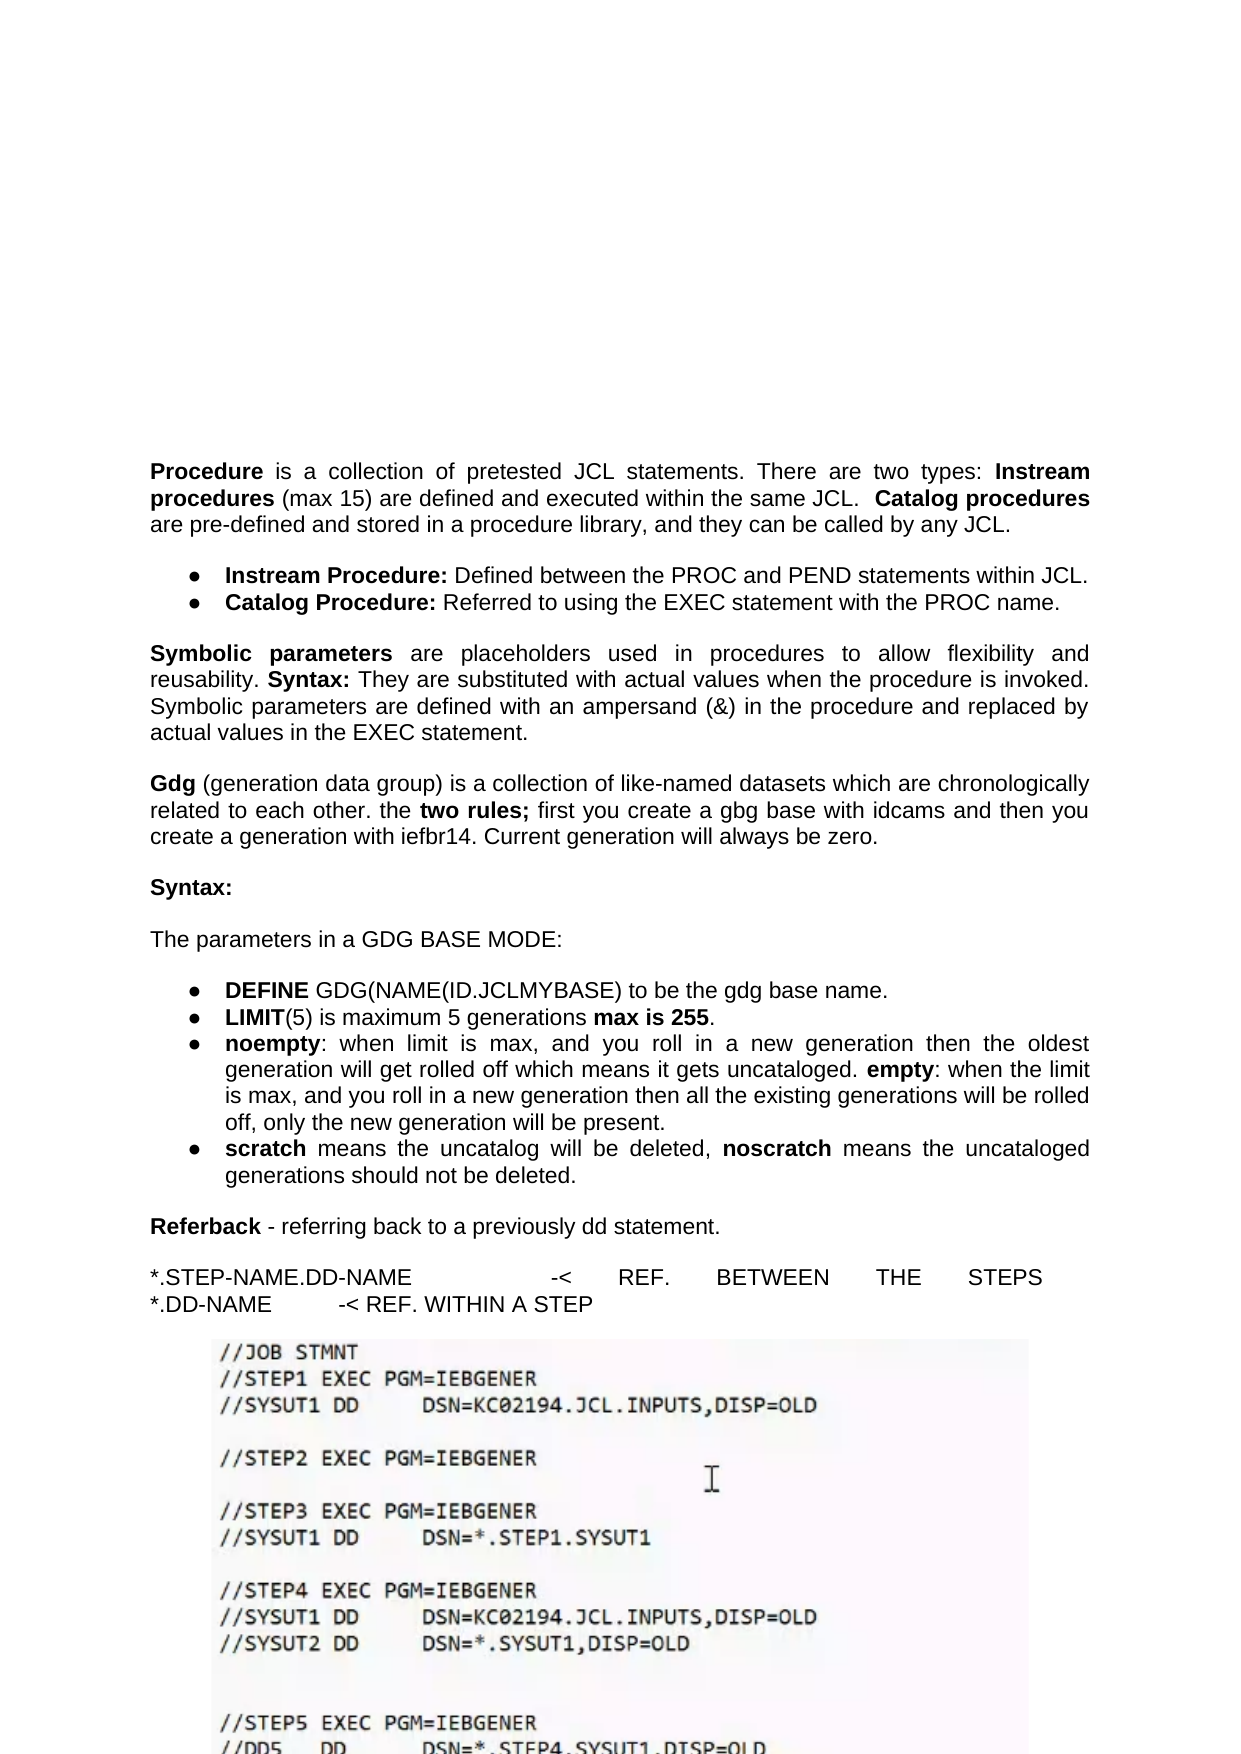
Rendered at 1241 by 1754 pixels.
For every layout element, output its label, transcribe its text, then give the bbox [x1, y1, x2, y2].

list LIMIT(5) is maximum 5 generations max is 255. [187, 1003, 1090, 1030]
text Procedure is a collection of pretested JCL statements. There are two types: Instream procedures (max 15) are defined and executed within the same JCL. Catalog procedures are pre-defined and stored in a procedure library, and they can be called by any JCL. [150, 458, 1090, 537]
list DEFINE GDG(NAME(ID.JCLMYBASE) to be the gdg base name. [187, 977, 1090, 1003]
list Instream Procedure: Defined between the PROC and PEND statements within JCL. [187, 562, 1090, 588]
list scratch means the uncatalog will be deleted, noscratch means the uncataloged generations should not be deleted. [187, 1135, 1090, 1188]
text Gdg (generation data group) is a collection of like-named datasets which are chronologically related to each other. the two rules; first you create a gbg base with idcams and then you create a generation with iefbr14. Current generation will always be zero. [150, 770, 1090, 849]
list Catalog Procedure: Referred to using the EXEC statement with the PROC name. [187, 588, 1090, 615]
text *.STEP-NAME.DD-NAME -< REF. BETWEEN THE STEPS *.DD-NAME -< REF. WITHIN A STEP [150, 1264, 1090, 1317]
list noempty: when limit is max, and you roll in a new generation then the oldest generation will get rolled off which means it gets uncataloged. empty: when the limit is max, and you roll in a new generation then all the existing generations will be rolled off, only the new generation will be present. [187, 1030, 1090, 1135]
text The parameters in a GDG BASE MODE: [150, 926, 1090, 952]
picture [211, 1339, 1029, 1754]
text Referback - referring back to a previously dd statement. [150, 1213, 1090, 1239]
text Syntax: [150, 874, 1090, 901]
text Symbolic parameters are placeholders used in procedures to allow flexibility and reusability. Syntax: They are substituted with actual values when the procedure is invoked. Symbolic parameters are defined with an ampersand (&) in the procedure and replaced by actual values in the EXEC statement. [150, 640, 1090, 745]
